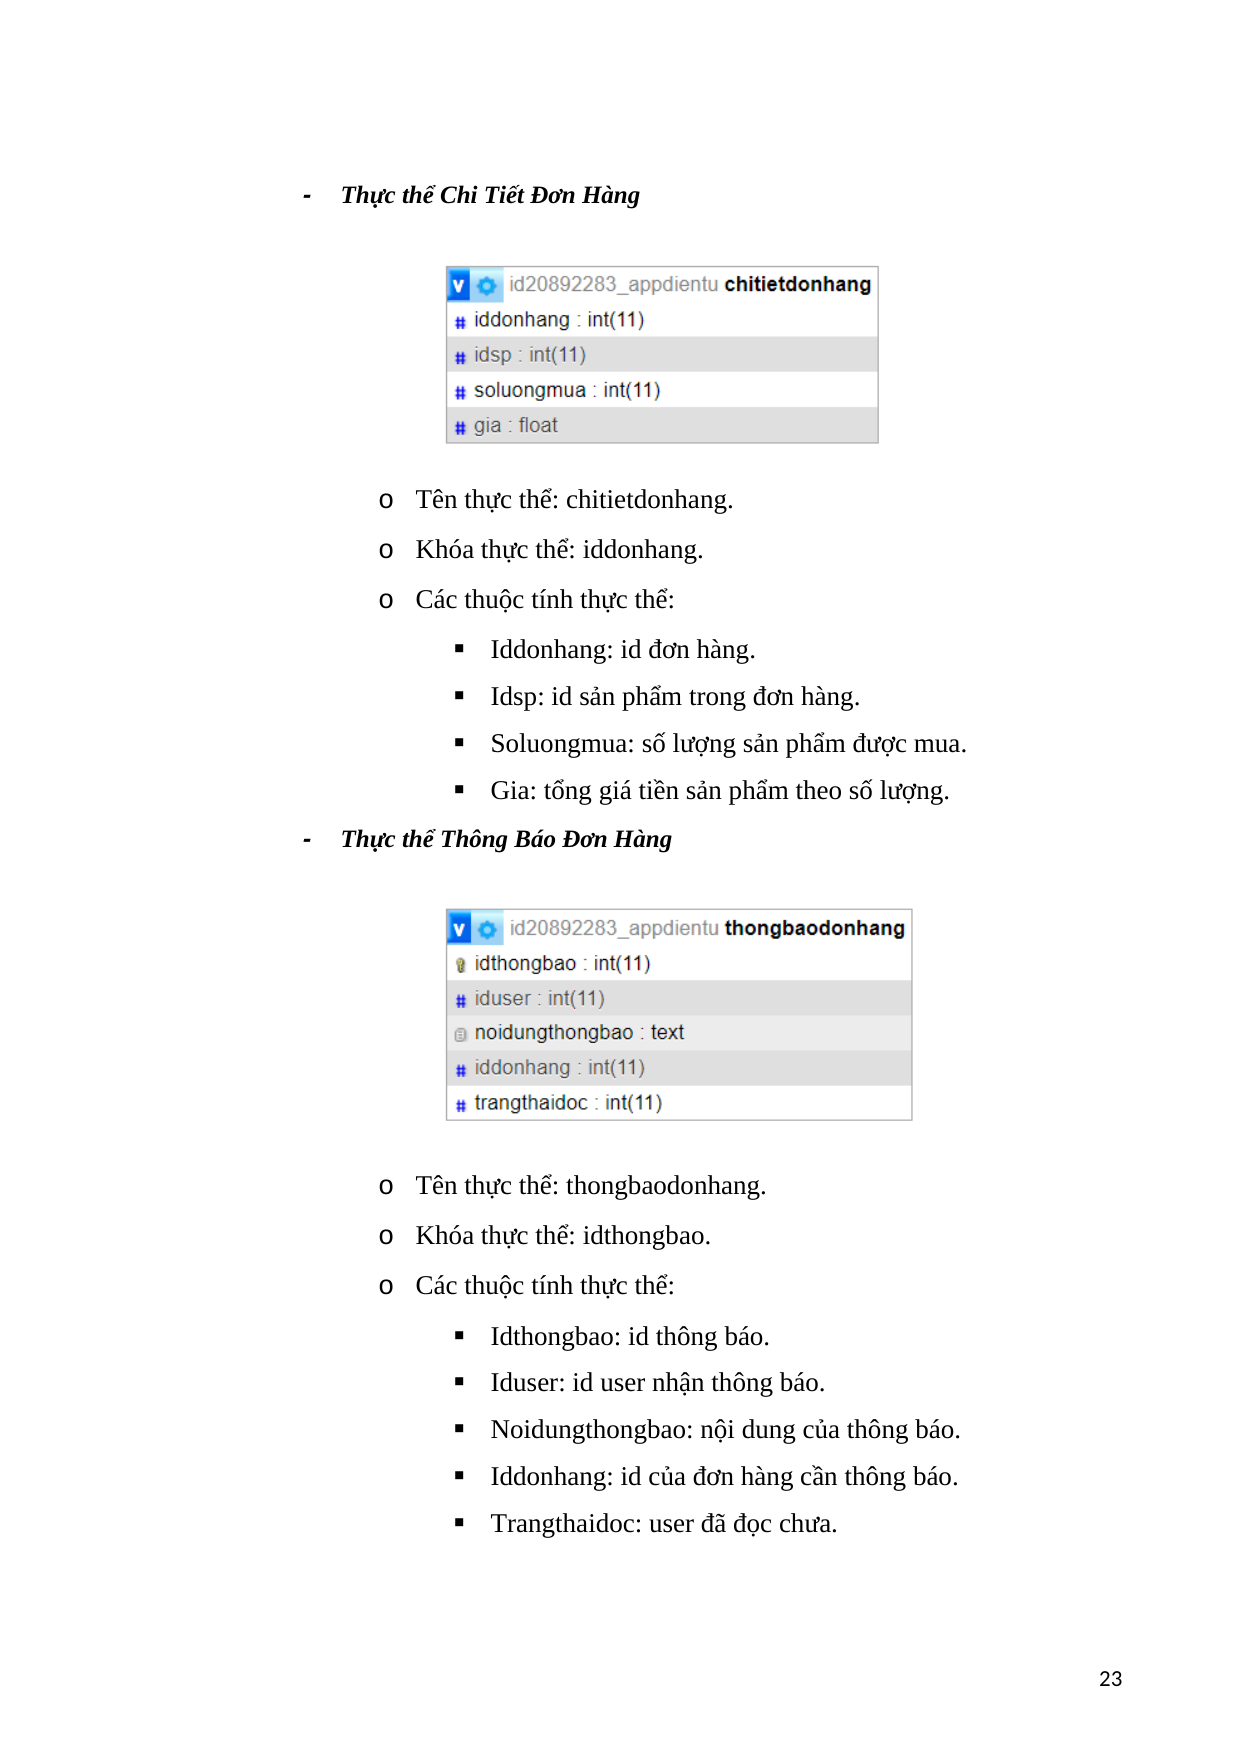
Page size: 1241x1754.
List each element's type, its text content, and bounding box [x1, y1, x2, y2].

list Soluongmua: số lượng sản phẩm được mua. [453, 727, 1122, 758]
list Iddonhang: id đơn hàng. [453, 633, 1122, 664]
list Thực thể Chi Tiết Đơn Hàng [303, 177, 1122, 211]
list Gia: tổng giá tiền sản phẩm theo số lượng. [453, 774, 1122, 805]
list Noidungthongbao: nội dung của thông báo. [453, 1413, 1122, 1444]
list Tên thực thể: thongbaodonhang. [378, 1169, 1122, 1203]
list Khóa thực thể: iddonhang. [378, 533, 1122, 566]
list Trangthaidoc: user đã đọc chưa. [453, 1507, 1122, 1538]
picture [431, 901, 923, 1136]
picture [431, 257, 889, 450]
list Idsp: id sản phẩm trong đơn hàng. [453, 680, 1122, 711]
list Idthongbao: id thông báo. [453, 1319, 1122, 1351]
list Các thuộc tính thực thể: [378, 583, 1122, 617]
list Iddonhang: id của đơn hàng cần thông báo. [453, 1460, 1122, 1491]
list Tên thực thể: chitietdonhang. [378, 483, 1122, 516]
list Iduser: id user nhận thông báo. [453, 1366, 1122, 1398]
list Khóa thực thể: idthongbao. [378, 1219, 1122, 1253]
list Thực thể Thông Báo Đơn Hàng [303, 821, 1122, 855]
list Các thuộc tính thực thể: [378, 1269, 1122, 1303]
